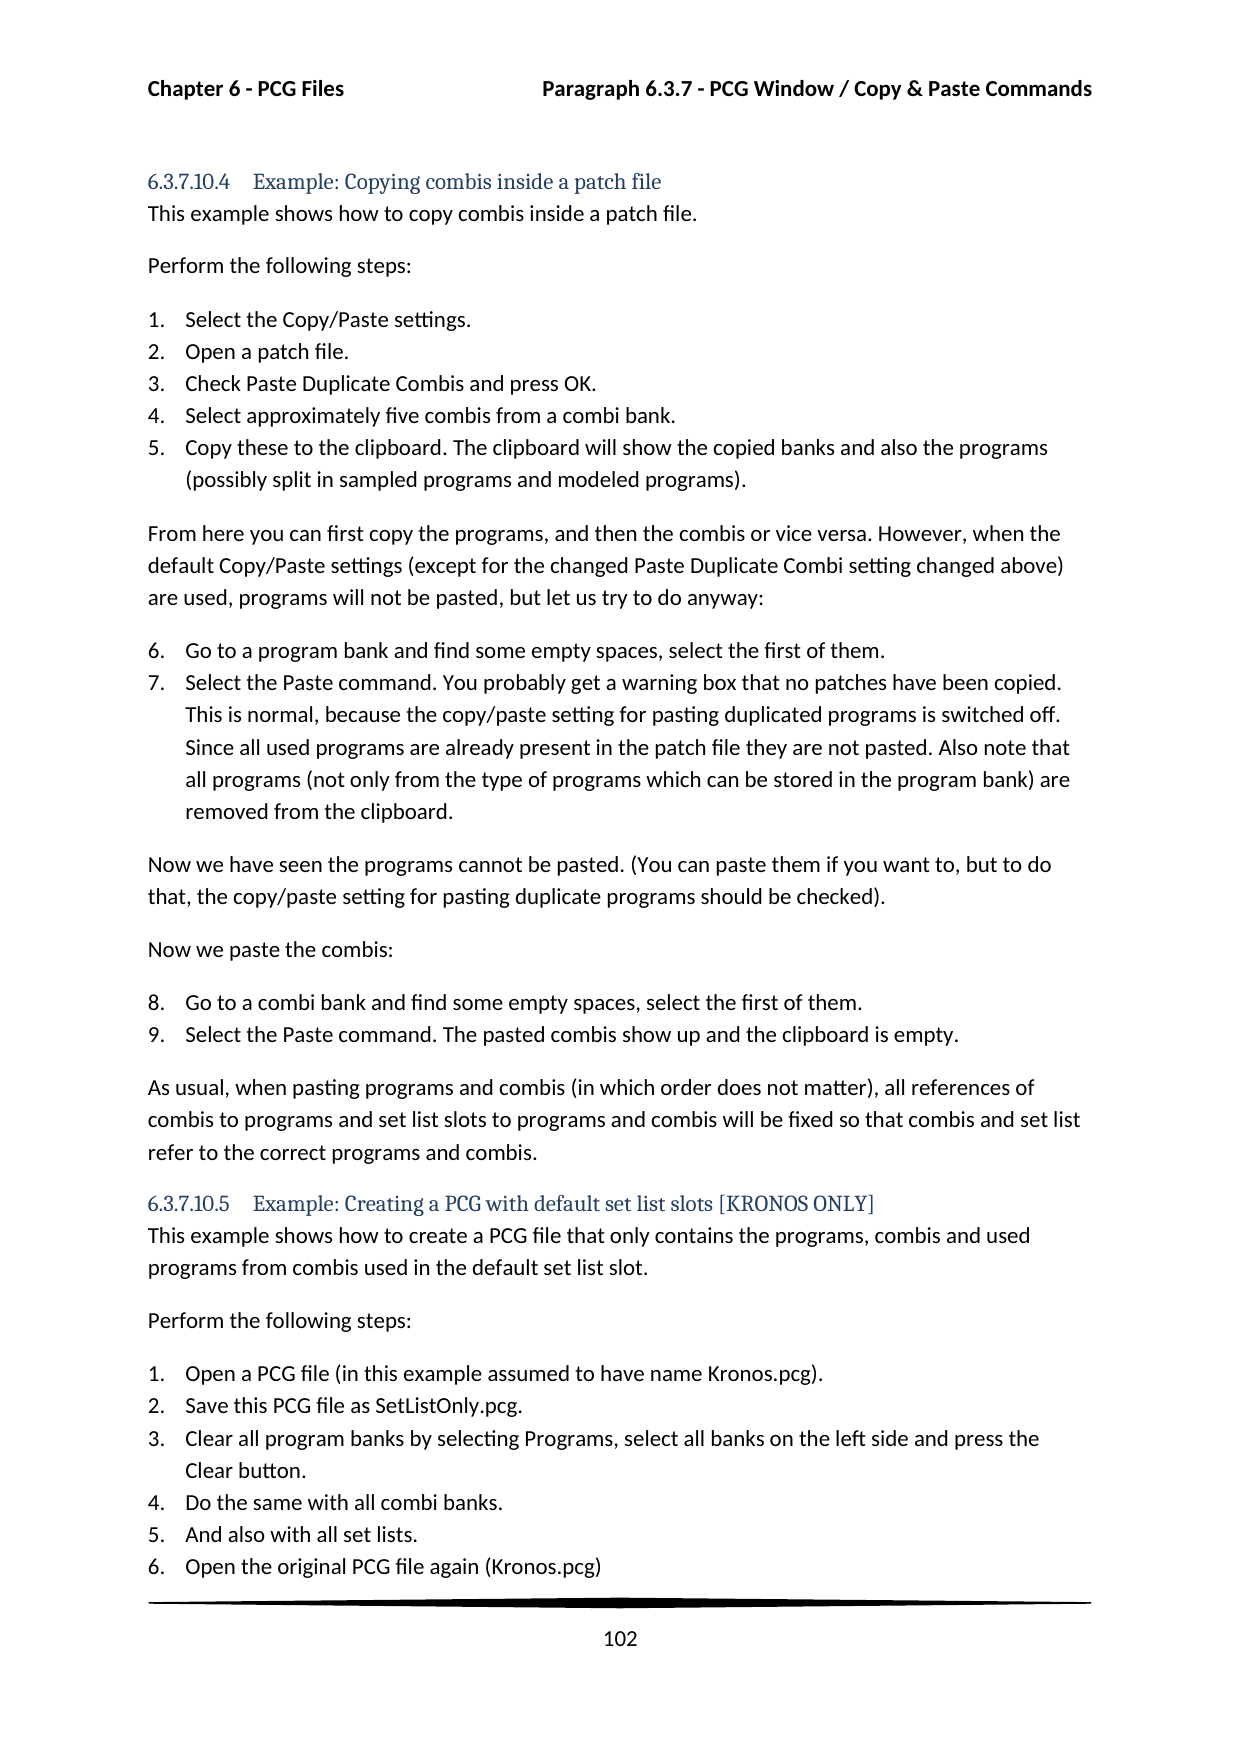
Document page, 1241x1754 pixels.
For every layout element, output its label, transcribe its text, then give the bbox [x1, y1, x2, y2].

list Save this PCG file as SetListOnly.pcg. [148, 1391, 1093, 1419]
text This example shows how to create a PCG file that only contains the programs, combis and used programs from combis used in the default set list slot. [148, 1221, 1093, 1281]
text Now we have seen the programs cannot be pasted. (You can paste them if you want to, but to do that, the copy/paste setting for pasting duplicate programs should be checked). [148, 850, 1093, 910]
list Select the Paste command. You probably get a warning box that no patches have been copied. This is normal, because the copy/paste setting for pasting duplicated programs is switched off. Since all used programs are already present in the patch file they are not pasted. Also note that all programs (not only from the type of programs which can be stored in the program bank) are removed from the clipboard. [148, 668, 1093, 825]
list Select approximately five combis from a combi bank. [148, 401, 1093, 429]
list Go to a program bank and find some empty spaces, select the first of them. [148, 636, 1093, 664]
text Perform the following steps: [148, 252, 1093, 280]
list Open a patch file. [148, 337, 1093, 365]
list Select the Copy/Paste settings. [148, 305, 1093, 333]
list Clear all program banks by selecting Programs, select all banks on the left side and press the Clear button. [148, 1424, 1093, 1484]
subtitle Example: Creating a PCG with default set list slots [KRONOS ONLY] [148, 1191, 1093, 1217]
text As usual, when pasting programs and combis (in which order does not matter), all references of combis to programs and set list slots to programs and combis will be fixed so that combis and set list refer to the correct programs and combis. [148, 1073, 1093, 1166]
list Open a PCG file (in this example assumed to have name Kronos.pcg). [148, 1359, 1093, 1387]
text From here you can first copy the programs, and then the combis or vice versa. However, when the default Copy/Paste settings (except for the changed Paste Duplicate Combi setting changed above) are used, programs will not be pasted, but let us try to do anyway: [148, 519, 1093, 611]
list Open the original PCG file again (Kronos.pcg) [148, 1552, 1093, 1580]
list And also with all set lists. [148, 1520, 1093, 1548]
list Copy these to the clipboard. The clipboard will show the copied banks and also the programs (possibly split in sampled programs and modeled programs). [148, 433, 1093, 494]
list Check Paste Duplicate Combis and press OK. [148, 369, 1093, 397]
text Perform the following steps: [148, 1306, 1093, 1334]
subtitle Example: Copying combis inside a patch file [148, 168, 1093, 195]
list Do the same with all combi banks. [148, 1488, 1093, 1516]
list Go to a combi bank and find some empty spaces, select the first of them. [148, 988, 1093, 1016]
text Now we paste the combis: [148, 935, 1093, 963]
text This example shows how to copy combis inside a patch file. [148, 199, 1093, 227]
list Select the Paste command. The pasted combis show up and the clipboard is empty. [148, 1020, 1093, 1048]
